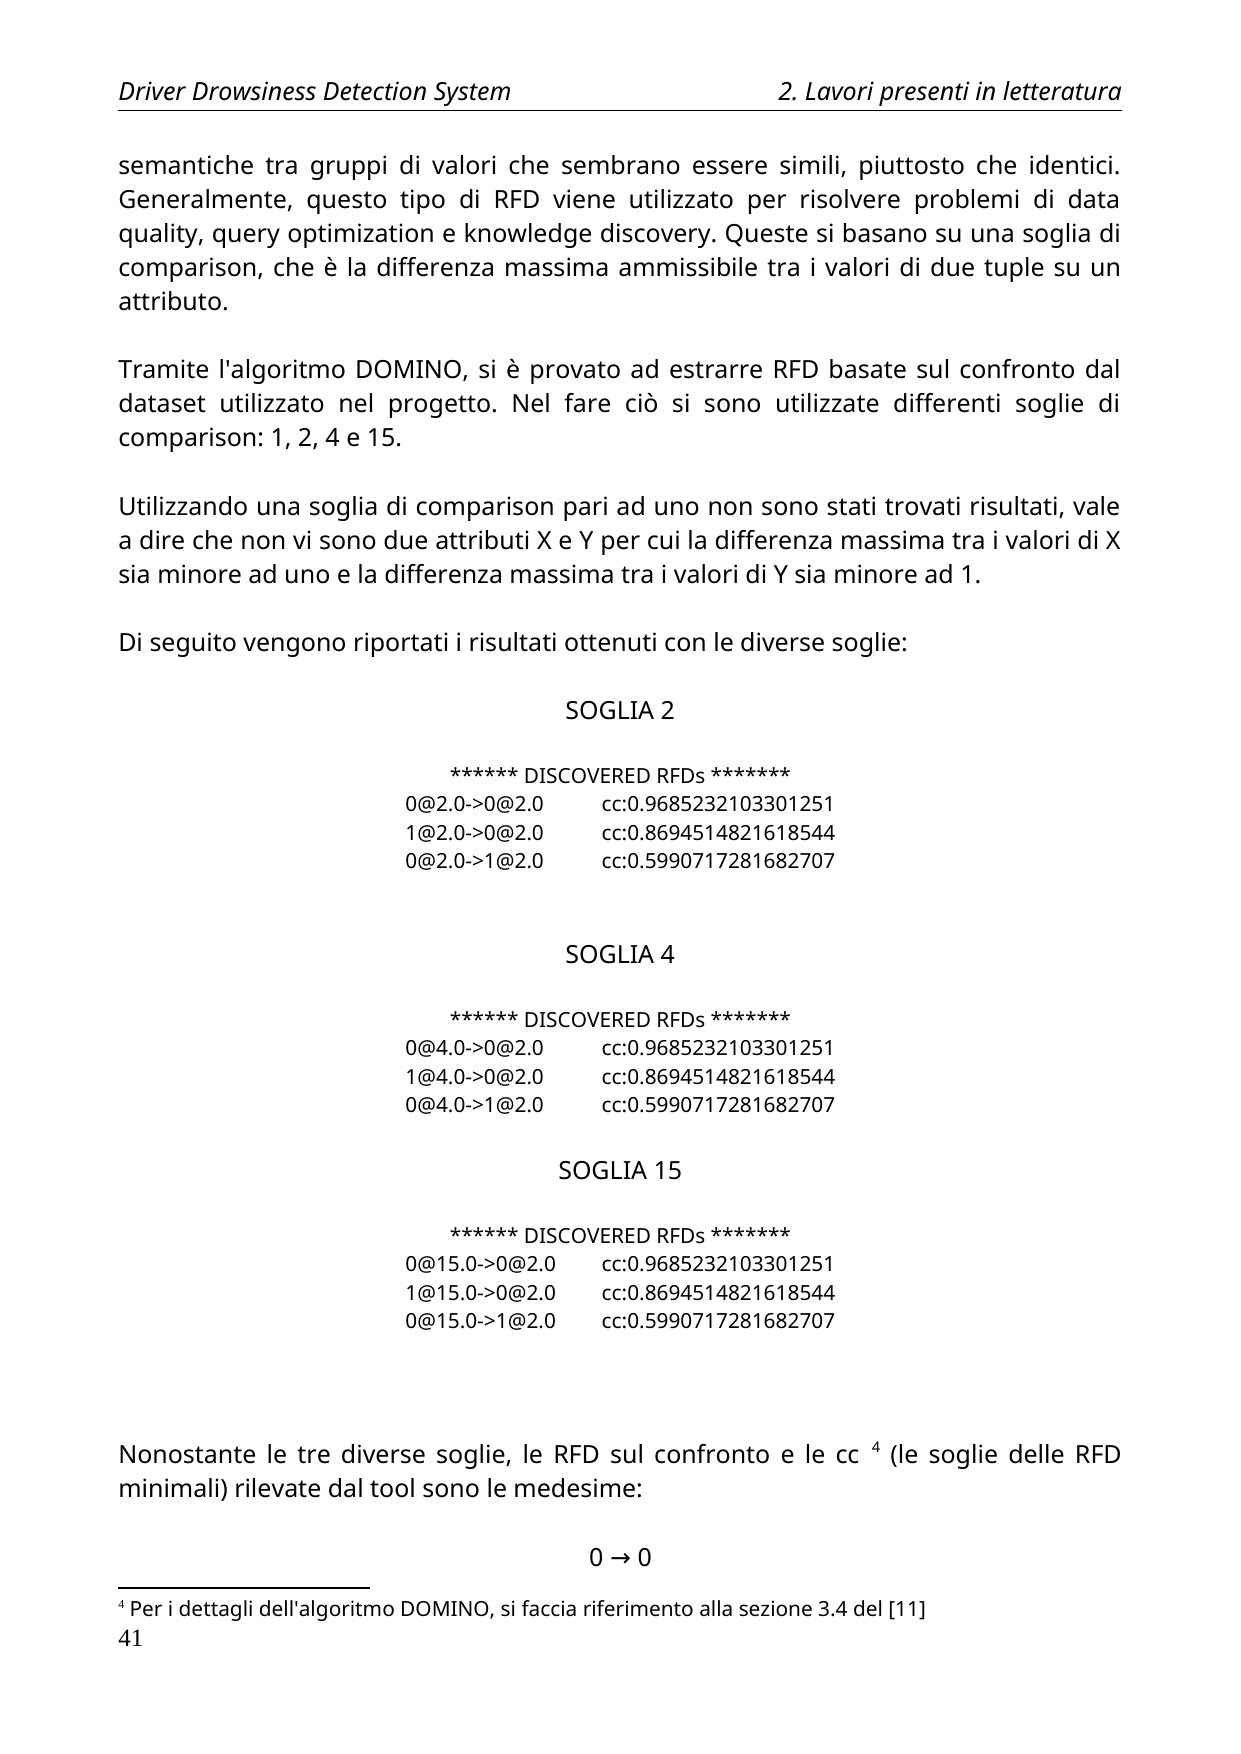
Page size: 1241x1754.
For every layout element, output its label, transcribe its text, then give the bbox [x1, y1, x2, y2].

text 1@4.0->0@2.0 cc:0.8694514821618544 [118, 1062, 1122, 1090]
text SOGLIA 2 [118, 693, 1122, 727]
text Utilizzando una soglia di comparison pari ad uno non sono stati trovati risultati, vale a dire che non vi sono due attributi X e Y per cui la differenza massima tra i valori di X sia minore ad uno e la differenza massima tra i valori di Y sia minore ad 1. [118, 488, 1122, 590]
text 1@2.0->0@2.0 cc:0.8694514821618544 [118, 818, 1122, 846]
text 1@15.0->0@2.0 cc:0.8694514821618544 [118, 1278, 1122, 1306]
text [118, 148, 1122, 318]
text 0 → 0 [118, 1539, 1122, 1573]
text 0@15.0->0@2.0 cc:0.9685232103301251 [118, 1249, 1122, 1278]
text Di seguito vengono riportati i risultati ottenuti con le diverse soglie: [118, 624, 1122, 658]
text 0@2.0->1@2.0 cc:0.5990717281682707 [118, 846, 1122, 874]
text ****** DISCOVERED RFDs ******* [118, 1005, 1122, 1033]
text Nonostante le tre diverse soglie, le RFD sul confronto e le cc (le soglie delle RFD minimali) rilevate dal tool sono le medesime: [118, 1437, 1122, 1505]
text SOGLIA 15 [118, 1153, 1122, 1187]
text Tramite l'algoritmo DOMINO, si è provato ad estrarre RFD basate sul confronto dal dataset utilizzato nel progetto. Nel fare ciò si sono utilizzate differenti soglie di comparison: 1, 2, 4 e 15. [118, 352, 1122, 454]
text 0@4.0->0@2.0 cc:0.9685232103301251 [118, 1033, 1122, 1062]
text 0@4.0->1@2.0 cc:0.5990717281682707 [118, 1090, 1122, 1119]
text ****** DISCOVERED RFDs ******* [118, 1221, 1122, 1249]
text 0@15.0->1@2.0 cc:0.5990717281682707 [118, 1306, 1122, 1335]
text 0@2.0->0@2.0 cc:0.9685232103301251 [118, 789, 1122, 818]
text ****** DISCOVERED RFDs ******* [118, 761, 1122, 789]
text SOGLIA 4 [118, 937, 1122, 971]
